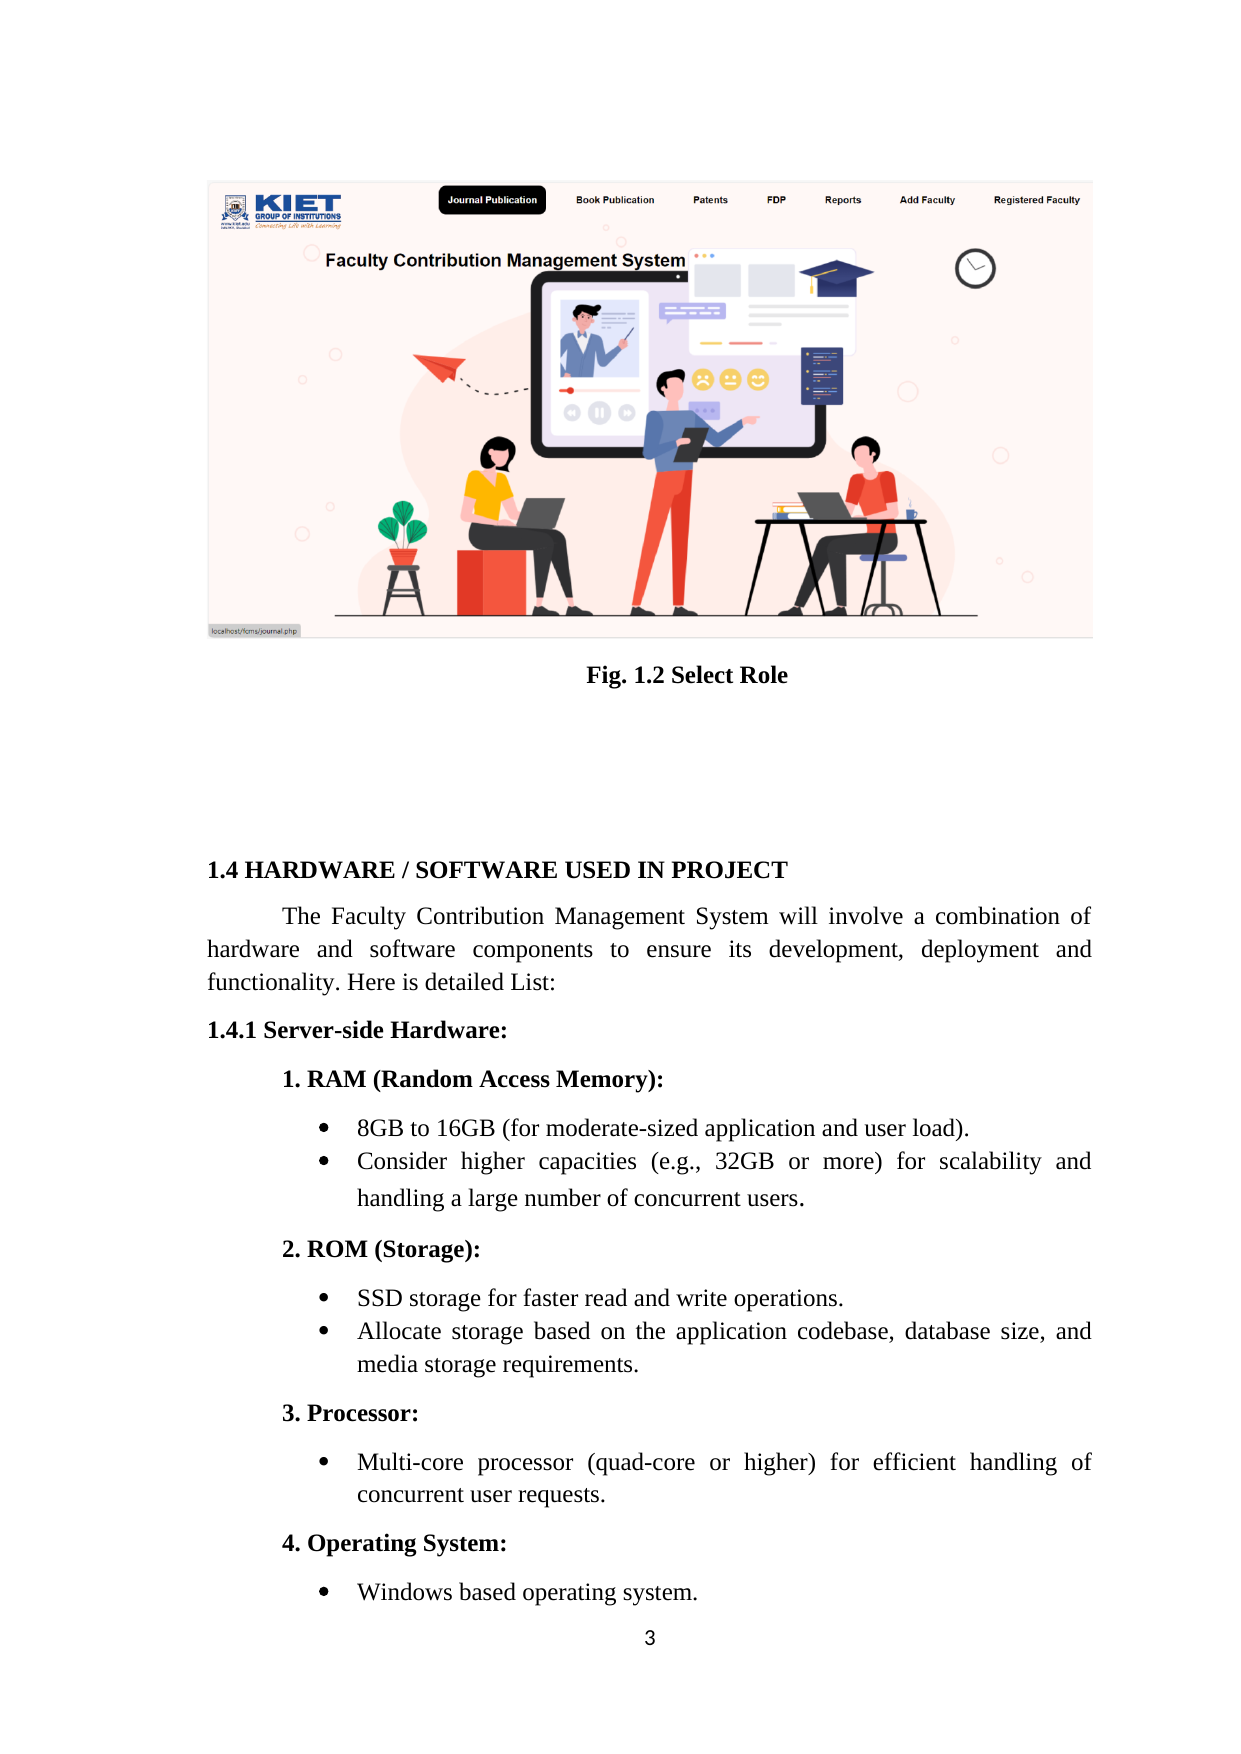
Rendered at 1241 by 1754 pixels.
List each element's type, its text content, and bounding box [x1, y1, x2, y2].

list Multi-core processor (quad-core or higher) for efficient handling of concurrent user requests. [319, 1447, 1092, 1508]
list Windows based operating system. [319, 1577, 1092, 1606]
picture [206, 180, 1093, 639]
subtitle 1.4 HARDWARE / SOFTWARE USED IN PROJECT [207, 855, 1092, 884]
list 8GB to 16GB (for moderate-sized application and user load). [319, 1113, 1092, 1142]
list Allocate storage based on the application codebase, database size, and media storage requirements. [319, 1316, 1092, 1378]
list SSD storage for faster read and write operations. [319, 1283, 1092, 1312]
text 4. Operating System: [207, 1528, 1092, 1557]
text 1.4.1 Server-side Hardware: [207, 1016, 1092, 1044]
list Consider higher capacities (e.g., 32GB or more) for scalability and handling a large number of concurrent users. [319, 1146, 1092, 1214]
text 1. RAM (Random Access Memory): [207, 1064, 1092, 1093]
text 3. Processor: [207, 1398, 1092, 1427]
text 2. ROM (Storage): [207, 1234, 1092, 1263]
text The Faculty Contribution Management System will involve a combination of hardware and software components to ensure its development, deployment and functionality. Here is detailed List: [207, 901, 1092, 996]
text Fig. 1.2 Select Role [207, 660, 1092, 689]
